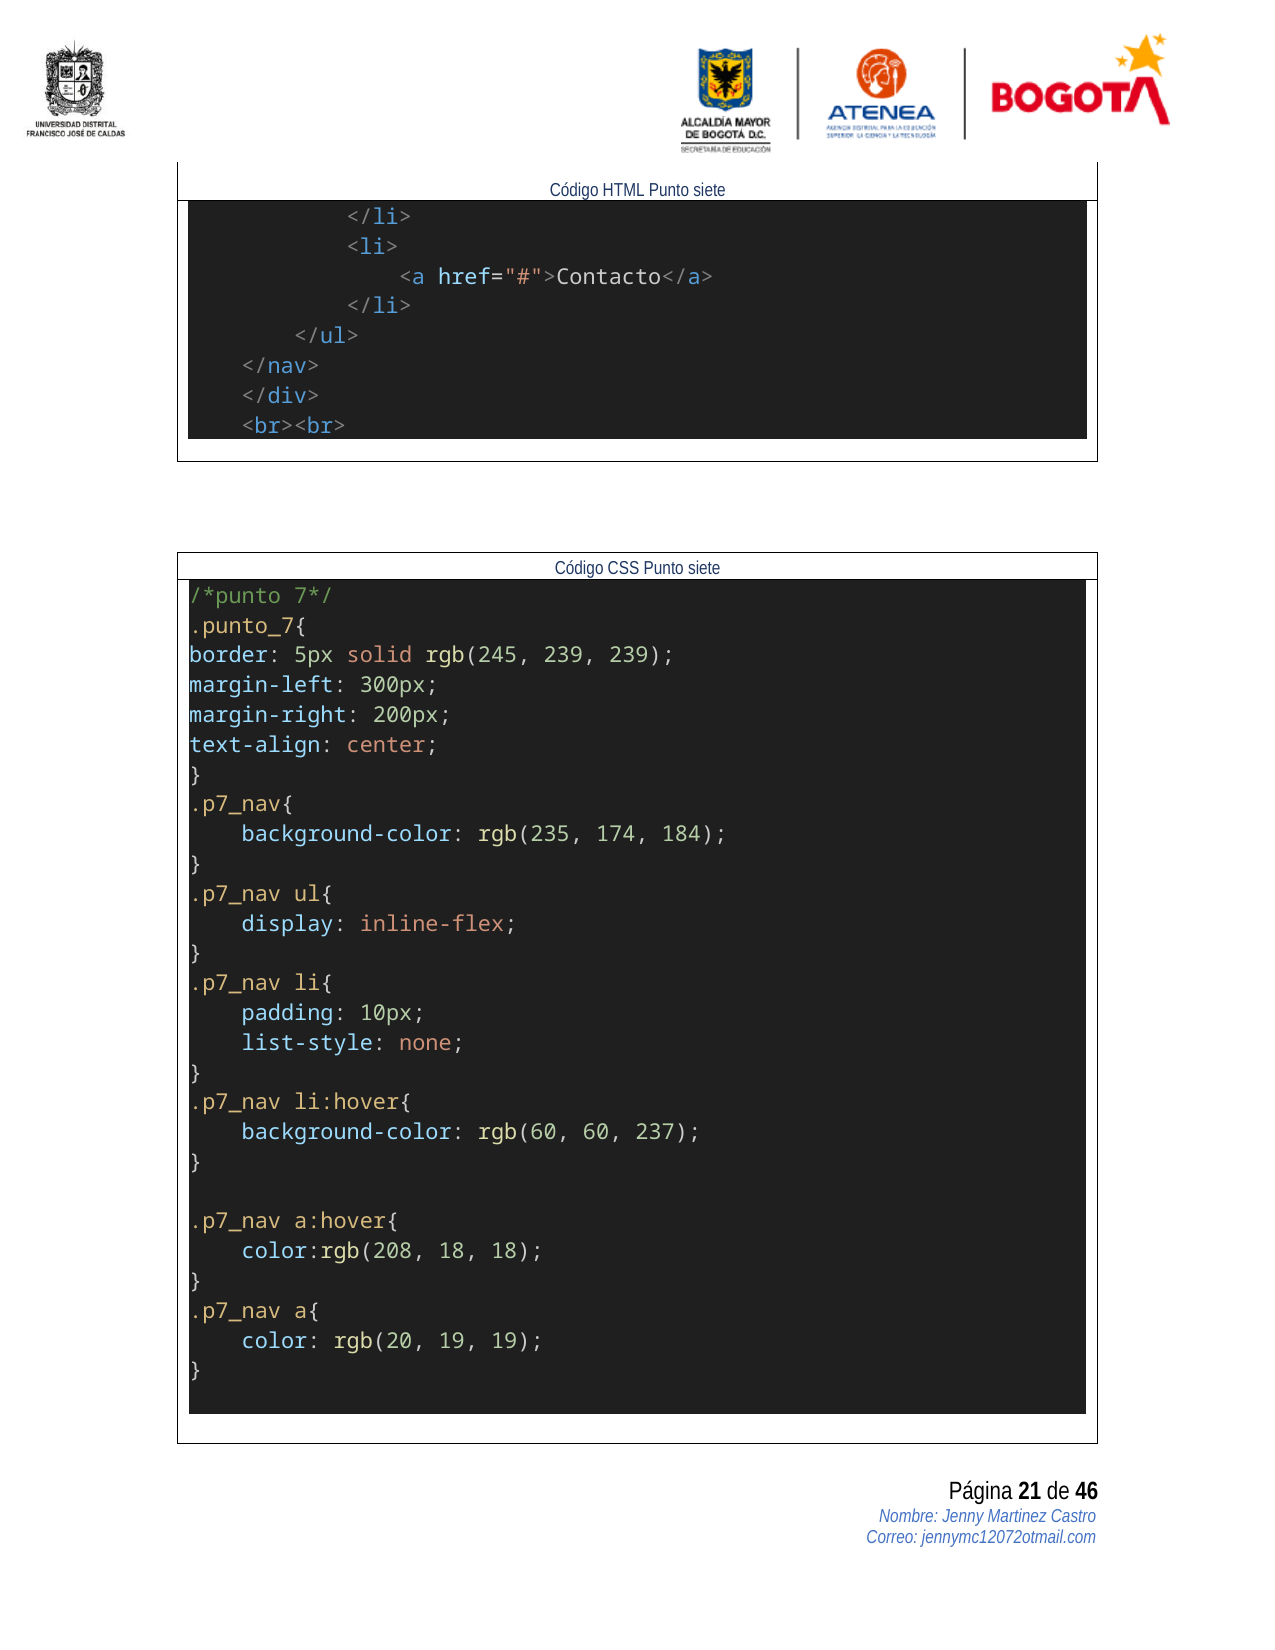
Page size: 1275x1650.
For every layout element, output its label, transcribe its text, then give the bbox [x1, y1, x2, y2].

table_header Código HTML Punto siete [178, 161, 1097, 200]
table_header Código CSS Punto siete [178, 553, 1097, 579]
table_cell /*punto 7*/ .punto_7{ border: 5px solid rgb(245, 239, 239); margin-left: 300px; margin-right: 200px; text-align: center; } .p7_nav{ background-color: rgb(235, 174, 184); } .p7_nav ul{ display: inline-flex; } .p7_nav li{ padding: 10px; list-style: none; } .p7_nav li:hover{ background-color: rgb(60, 60, 237); } .p7_nav a:hover{ color:rgb(208, 18, 18); } .p7_nav a{ color: rgb(20, 19, 19); } [178, 580, 1097, 1443]
picture [0, 20, 1255, 161]
